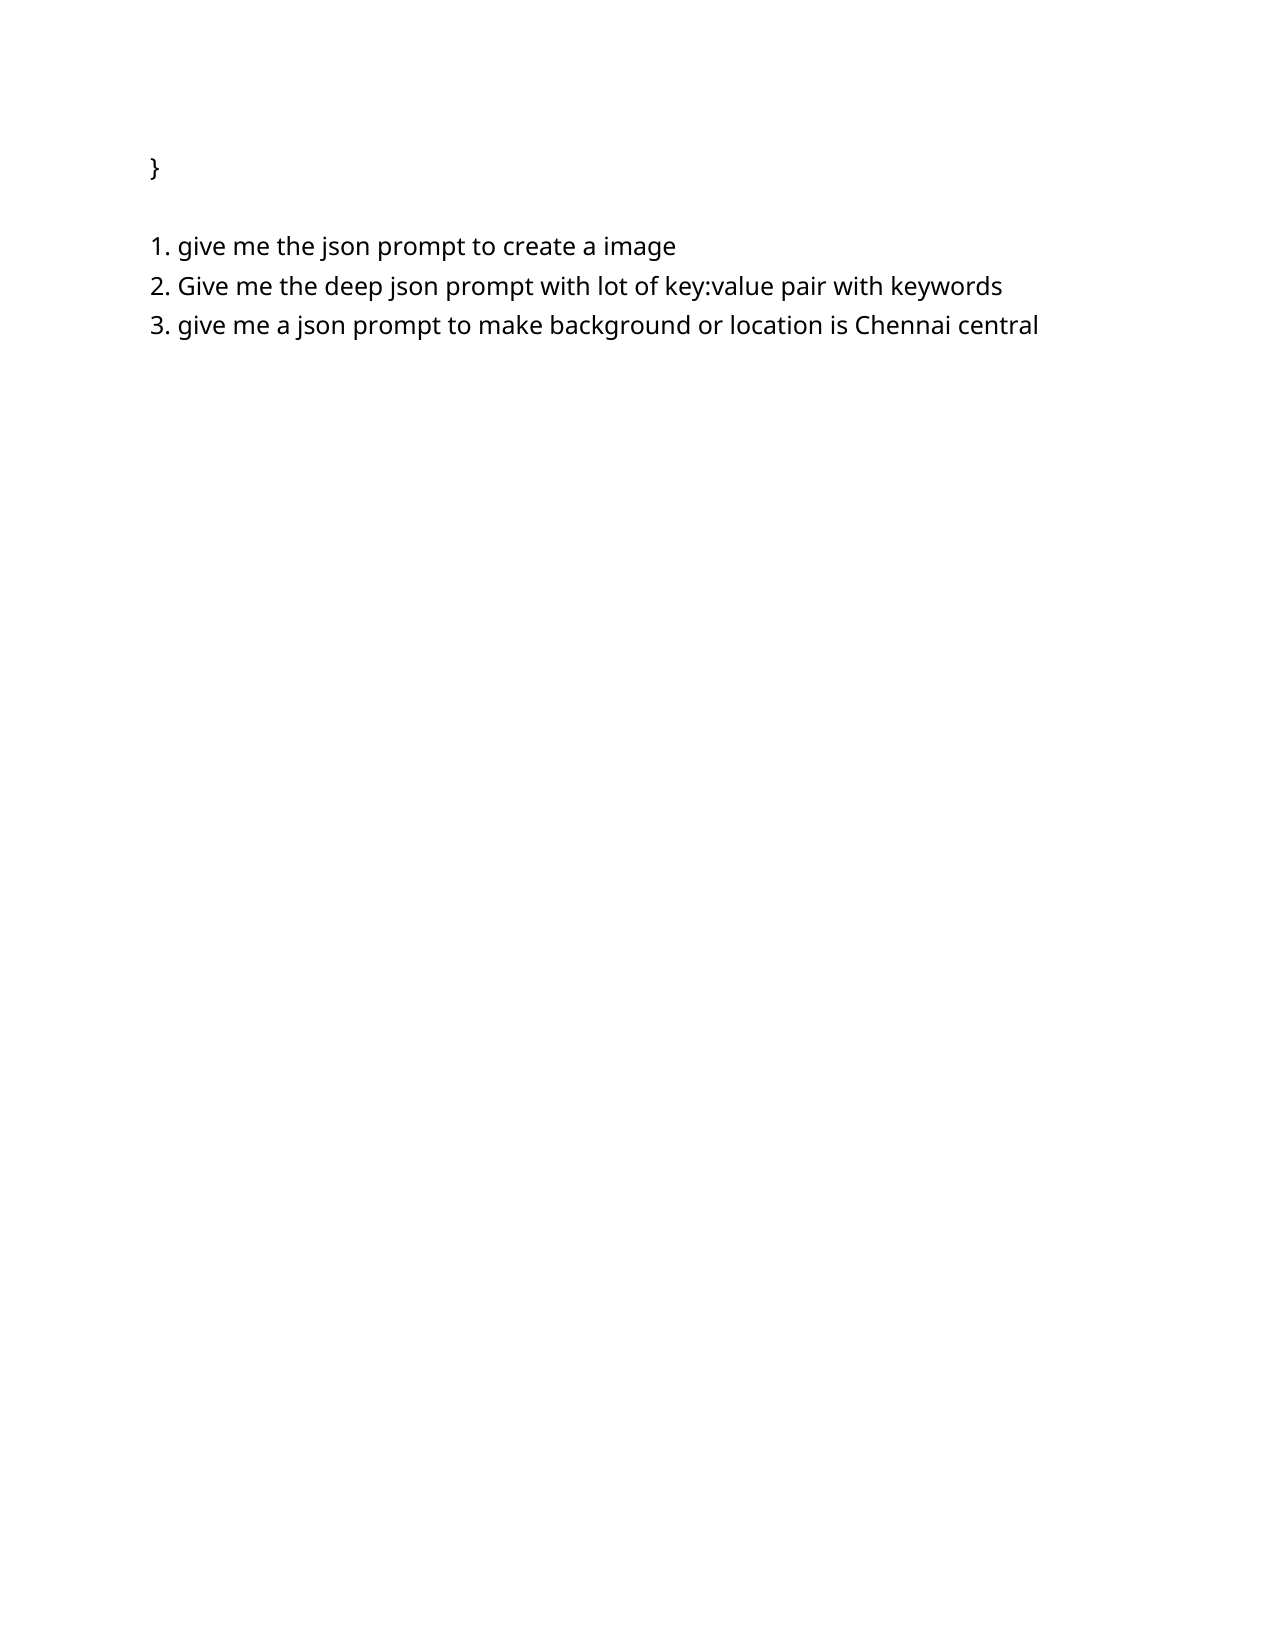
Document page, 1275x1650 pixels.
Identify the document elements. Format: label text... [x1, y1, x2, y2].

text 3. give me a json prompt to make background or location is Chennai central [150, 308, 1125, 342]
text } 1. give me the json prompt to create a image [150, 150, 1125, 263]
text 2. Give me the deep json prompt with lot of key:value pair with keywords [150, 268, 1125, 302]
